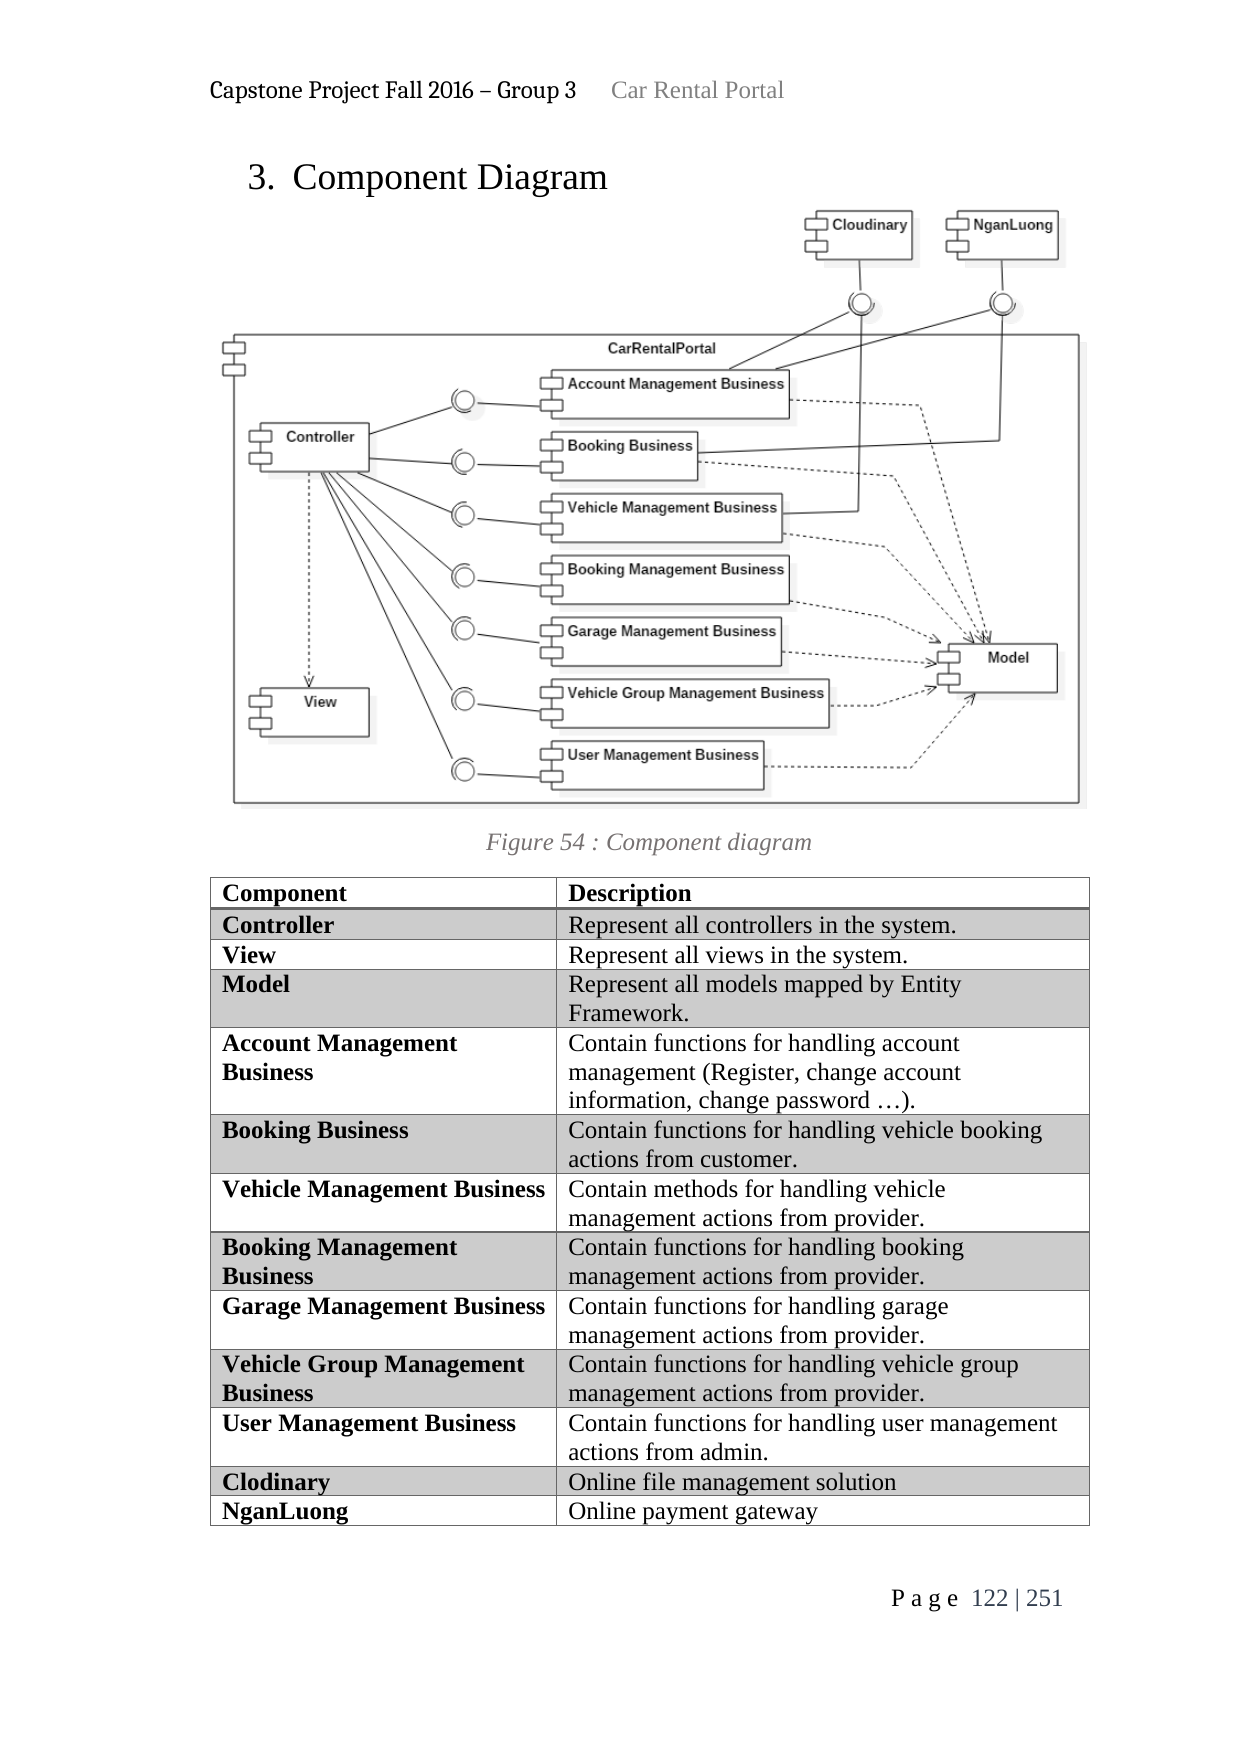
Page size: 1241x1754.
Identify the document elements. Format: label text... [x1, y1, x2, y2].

text Figure 54 : Component diagram [210, 827, 1090, 856]
table_cell Contain functions for handling vehicle booking actions from customer. [557, 1115, 1089, 1173]
table_cell Represent all models mapped by Entity Framework. [557, 970, 1089, 1027]
table_cell Online file management solution [557, 1467, 1089, 1495]
table_cell Model [211, 970, 556, 1027]
table_cell Represent all views in the system. [557, 940, 1089, 968]
table_cell Vehicle Management Business [211, 1174, 556, 1231]
table_cell Clodinary [211, 1467, 556, 1495]
table_cell Contain functions for handling account management (Register, change account information, change password …). [557, 1028, 1089, 1114]
table_cell Garage Management Business [211, 1291, 556, 1348]
table_cell User Management Business [211, 1408, 556, 1466]
table_cell Represent all controllers in the system. [557, 910, 1089, 939]
table_cell Account Management Business [211, 1028, 556, 1114]
table_cell Booking Management Business [211, 1233, 556, 1290]
table_cell Controller [211, 910, 556, 939]
table_cell Contain functions for handling user management actions from admin. [557, 1408, 1089, 1466]
table_cell Booking Business [211, 1115, 556, 1173]
table_cell Online payment gateway [557, 1496, 1089, 1525]
picture [212, 200, 1088, 809]
table_header Description [557, 878, 1089, 907]
table_cell Contain functions for handling booking management actions from provider. [557, 1233, 1089, 1290]
table_cell Vehicle Group Management Business [211, 1350, 556, 1407]
table_header Component [211, 878, 556, 907]
subtitle Component Diagram [247, 154, 1090, 197]
table_cell Contain functions for handling vehicle group management actions from provider. [557, 1350, 1089, 1407]
table_cell Contain methods for handling vehicle management actions from provider. [557, 1174, 1089, 1231]
table_cell NganLuong [211, 1496, 556, 1525]
table_cell Contain functions for handling garage management actions from provider. [557, 1291, 1089, 1348]
table_cell View [211, 940, 556, 968]
